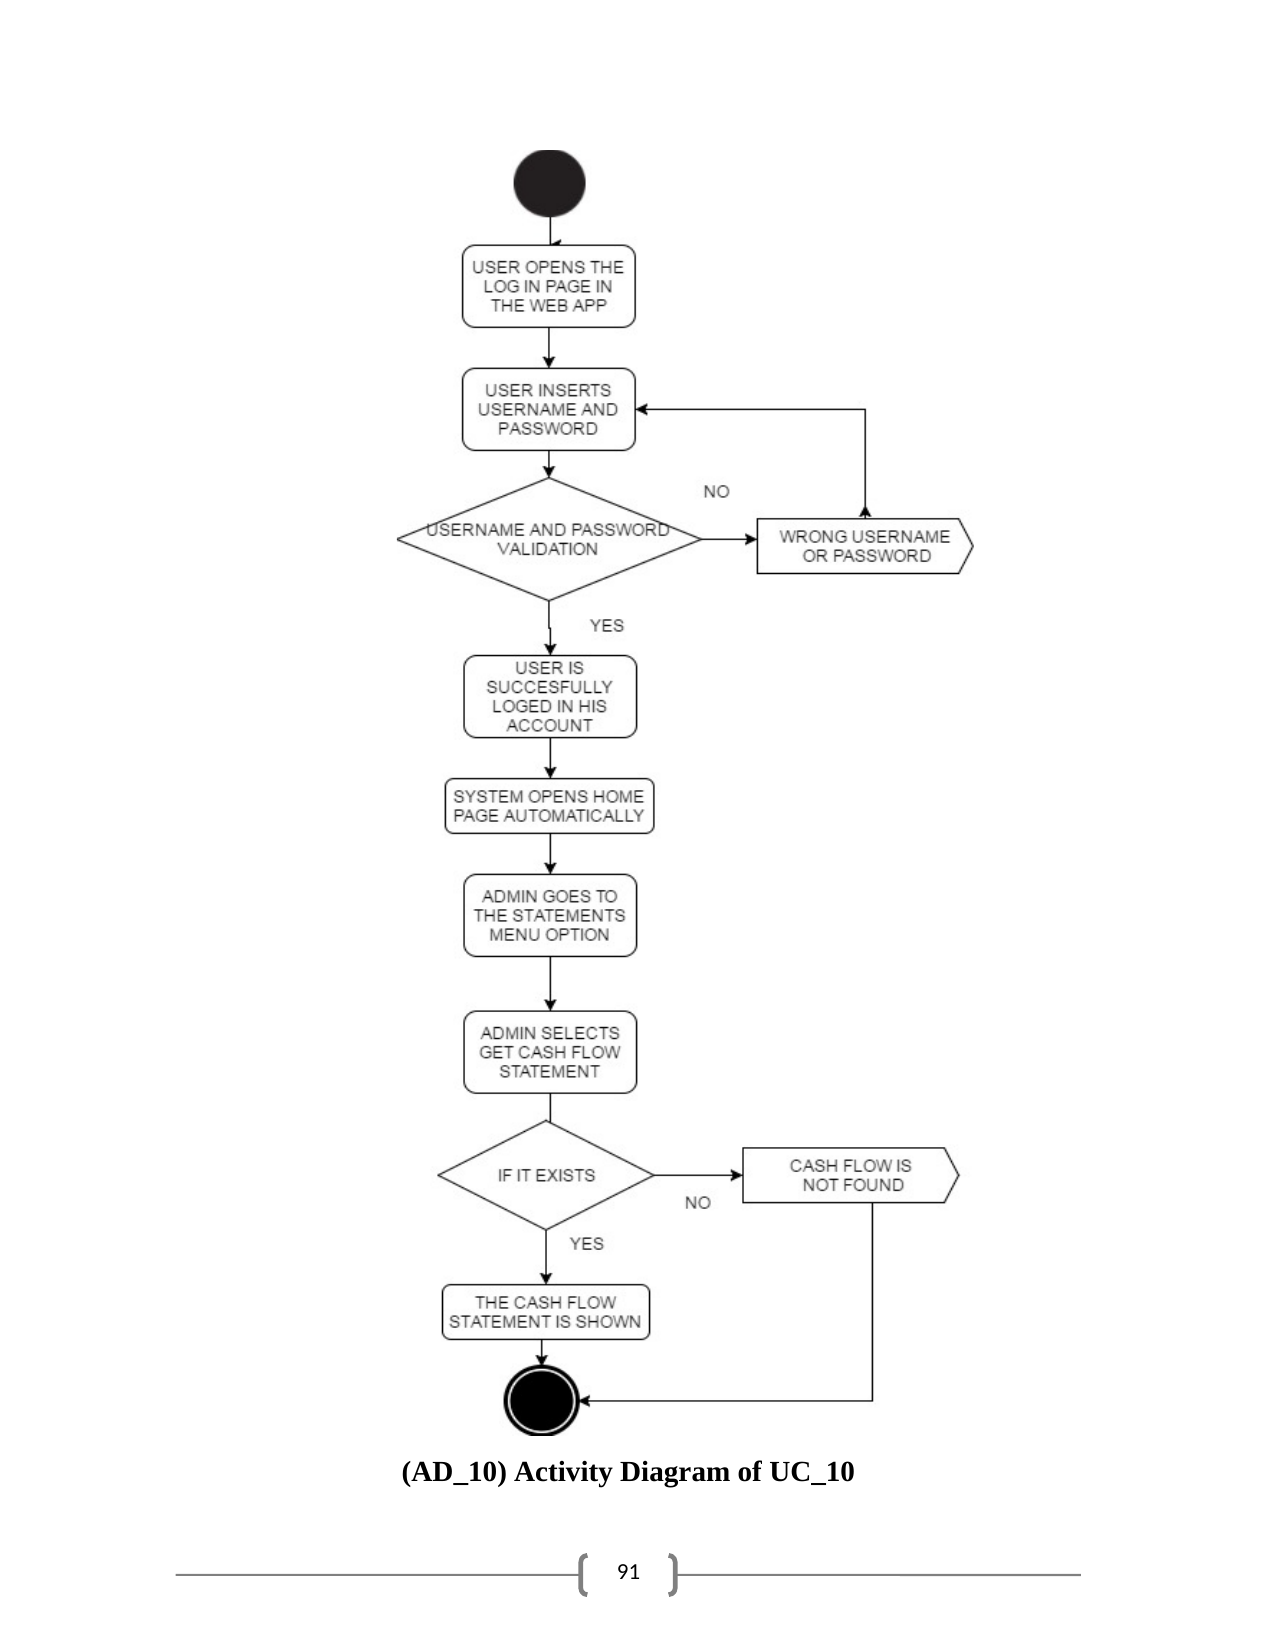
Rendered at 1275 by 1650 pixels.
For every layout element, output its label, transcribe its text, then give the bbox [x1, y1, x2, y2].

picture [396, 150, 974, 1436]
text (AD_10) Activity Diagram of UC_10 [131, 1454, 1125, 1488]
